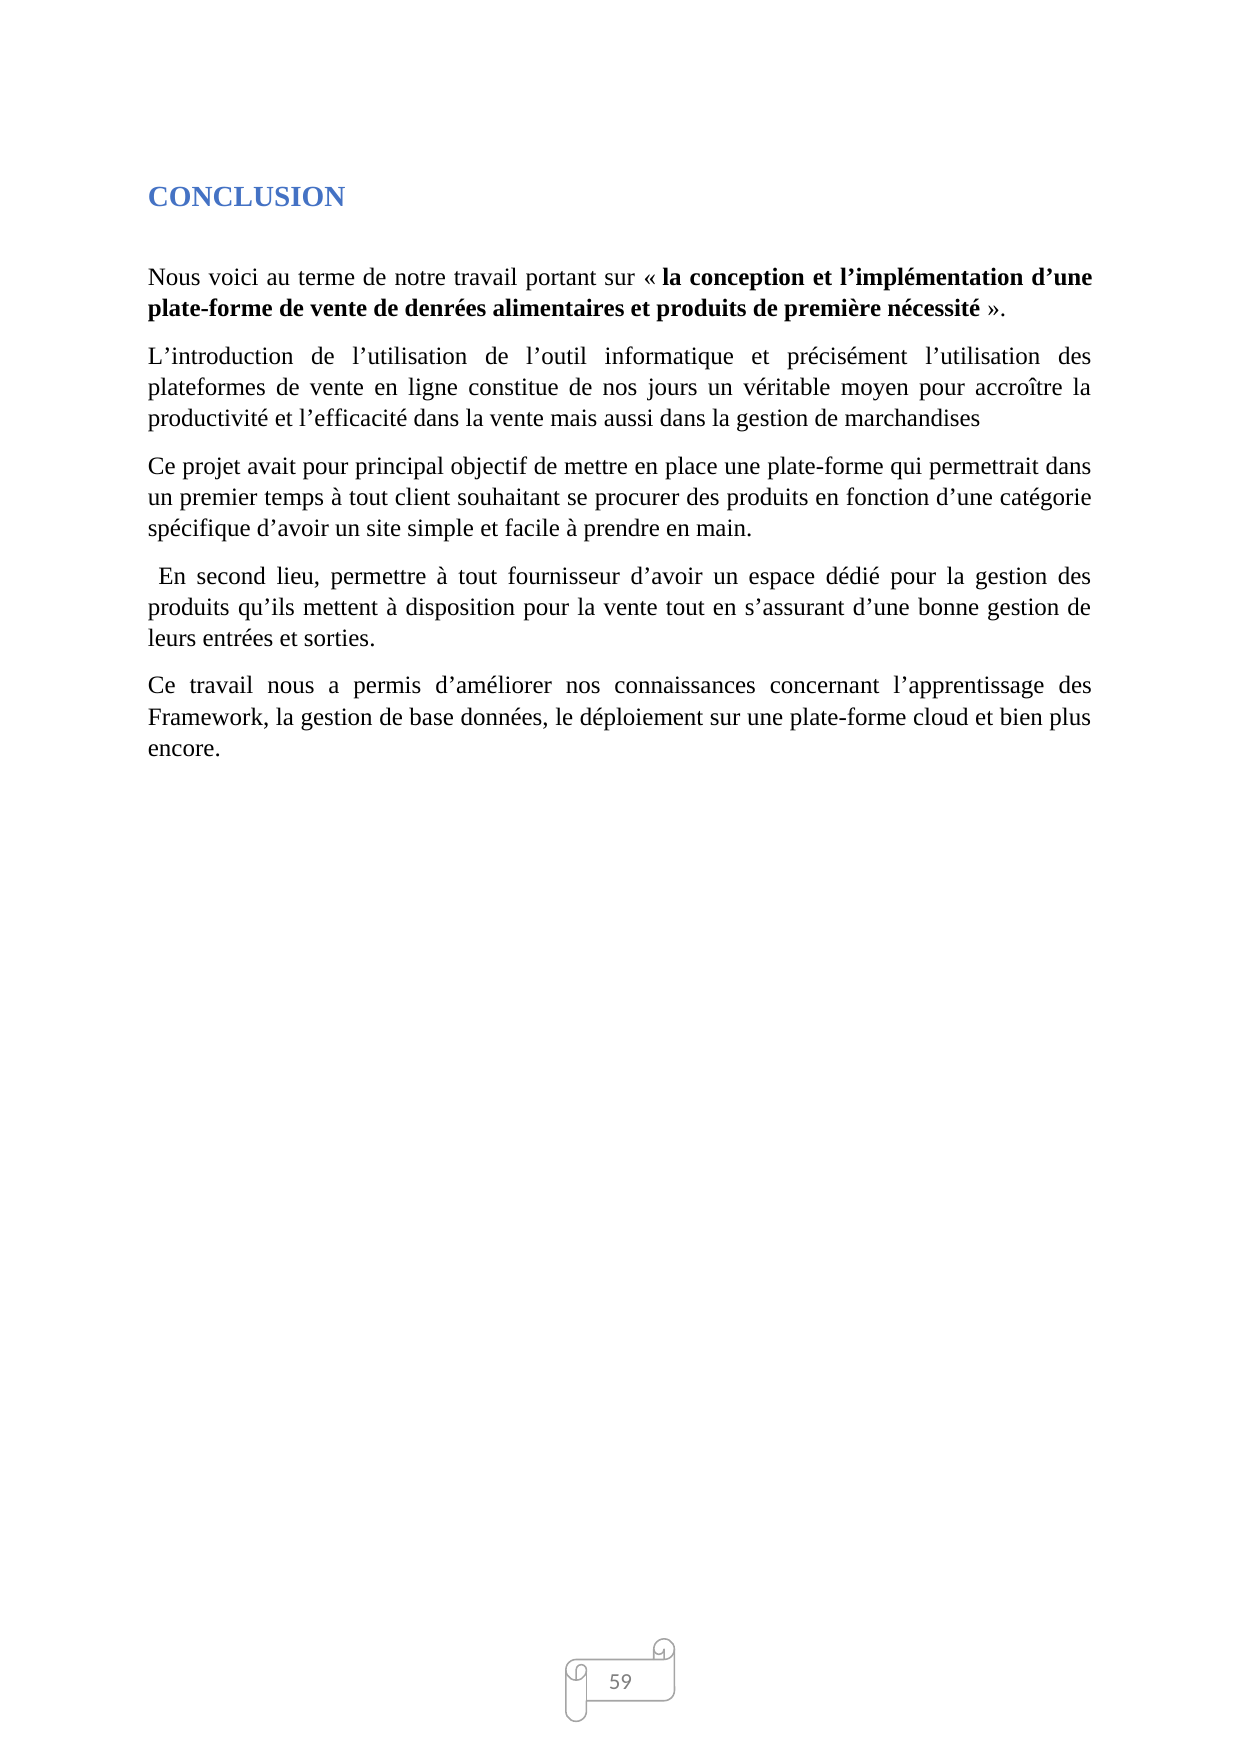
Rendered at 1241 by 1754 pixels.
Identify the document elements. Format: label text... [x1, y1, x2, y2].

text Ce projet avait pour principal objectif de mettre en place une plate-forme qui permettrait dans un premier temps à tout client souhaitant se procurer des produits en fonction d’une catégorie spécifique d’avoir un site simple et facile à prendre en main. [148, 451, 1093, 542]
text L’introduction de l’utilisation de l’outil informatique et précisément l’utilisation des plateformes de vente en ligne constitue de nos jours un véritable moyen pour accroître la productivité et l’efficacité dans la vente mais aussi dans la gestion de marchandises [148, 341, 1093, 432]
text Nous voici au terme de notre travail portant sur « la conception et l’implémentation d’une plate-forme de vente de denrées alimentaires et produits de première nécessité ». [148, 262, 1093, 322]
text Ce travail nous a permis d’améliorer nos connaissances concernant l’apprentissage des Framework, la gestion de base données, le déploiement sur une plate-forme cloud et bien plus encore. [148, 671, 1093, 761]
text En second lieu, permettre à tout fournisseur d’avoir un espace dédié pour la gestion des produits qu’ils mettent à disposition pour la vente tout en s’assurant d’une bonne gestion de leurs entrées et sorties. [148, 561, 1093, 652]
subtitle CONCLUSION [148, 179, 1093, 212]
